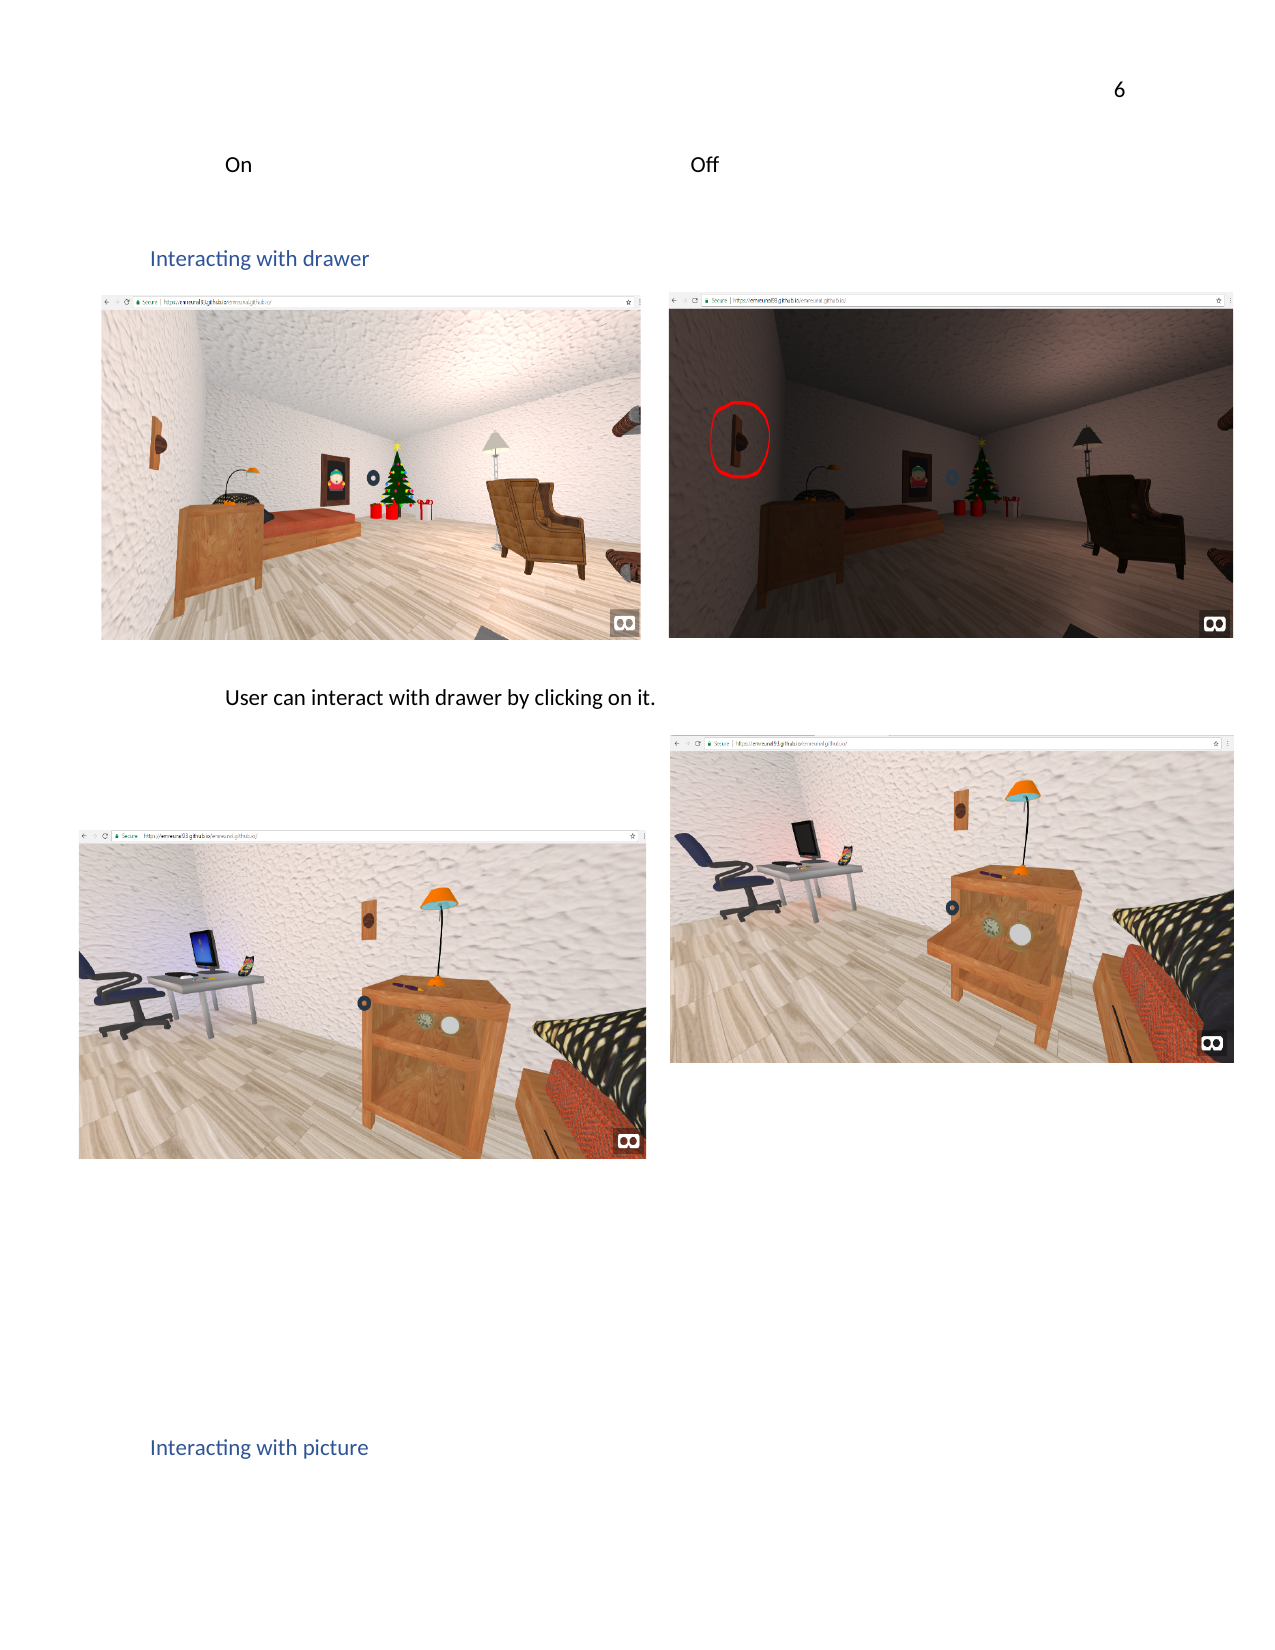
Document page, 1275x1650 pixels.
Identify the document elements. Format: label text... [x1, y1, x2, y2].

picture [77, 830, 646, 1158]
picture [100, 295, 640, 639]
text Interacting with picture [150, 1433, 1125, 1461]
picture [670, 735, 1234, 1063]
list On Off [225, 150, 1125, 178]
picture [667, 292, 1233, 637]
text Interacting with drawer [150, 244, 1125, 272]
